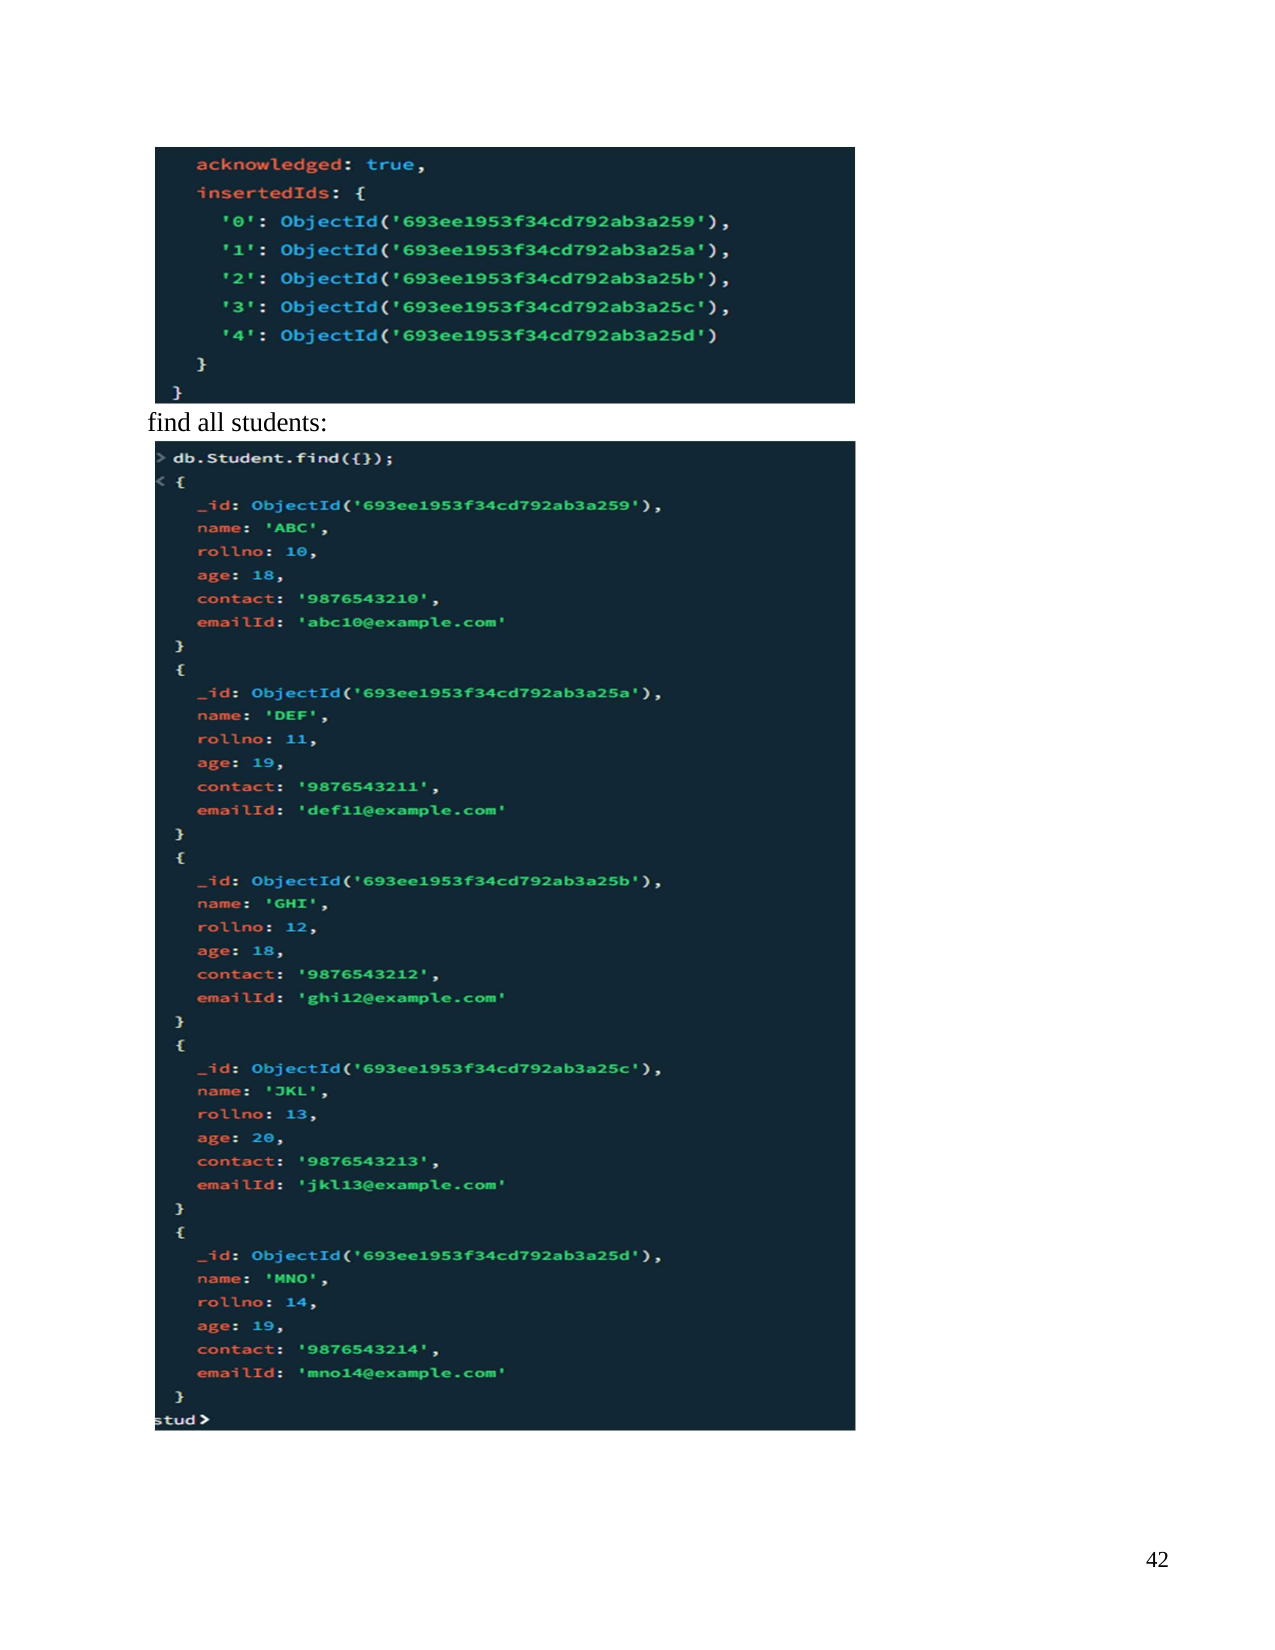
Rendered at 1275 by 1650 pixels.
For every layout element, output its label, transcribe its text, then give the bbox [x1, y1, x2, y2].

picture [154, 440, 856, 1431]
text find all students: [147, 406, 1223, 437]
picture [154, 146, 856, 404]
